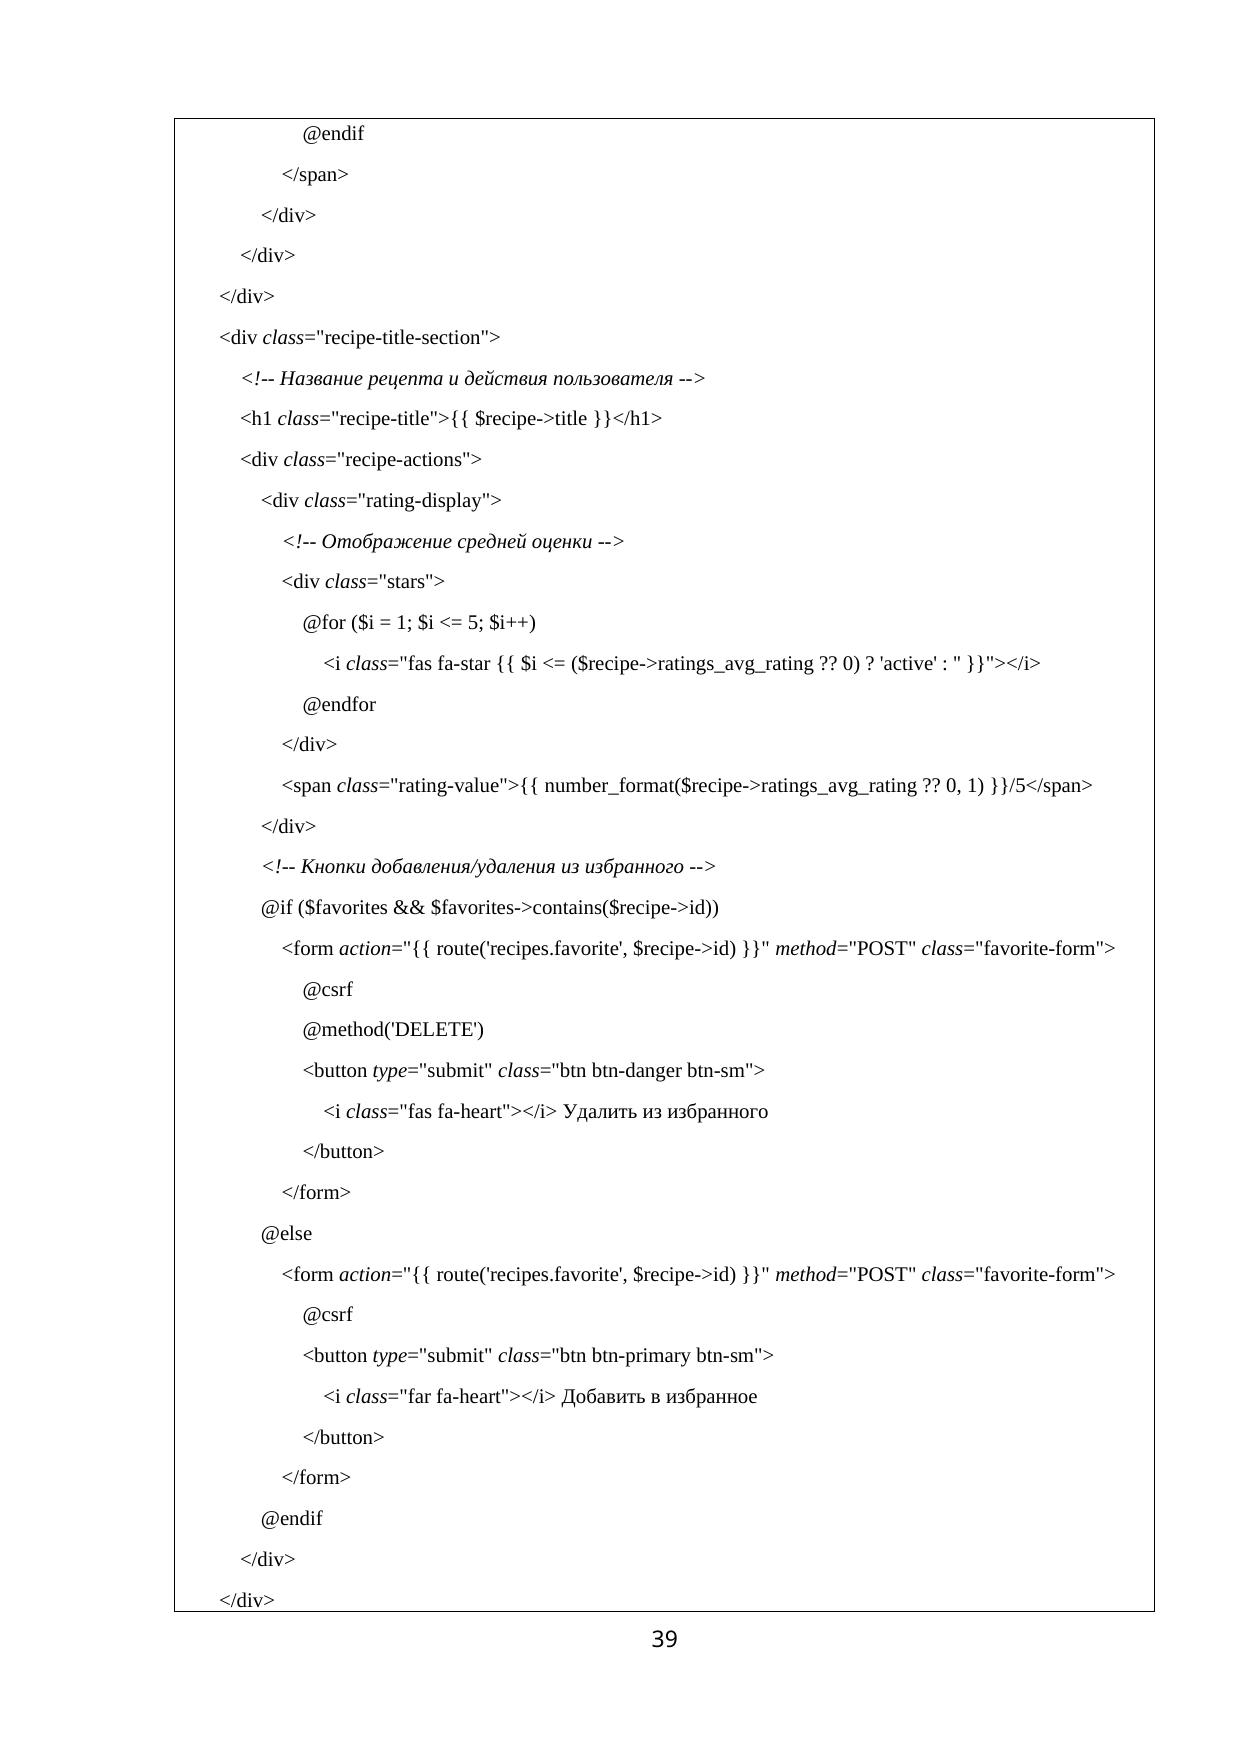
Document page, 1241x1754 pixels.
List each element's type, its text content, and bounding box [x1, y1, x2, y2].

text <div class="recipe-actions"> [175, 444, 1154, 471]
text </div> [175, 729, 1154, 756]
text </div> [175, 1544, 1154, 1571]
text @csrf [175, 1299, 1154, 1326]
text <div class="stars"> [175, 566, 1154, 593]
text @endif [175, 1503, 1154, 1530]
text <div class="rating-display"> [175, 485, 1154, 512]
text <button type="submit" class="btn btn-danger btn-sm"> [175, 1055, 1154, 1082]
text </div> [175, 240, 1154, 267]
text @else [175, 1218, 1154, 1245]
text </div> [175, 281, 1154, 308]
text @csrf [175, 973, 1154, 1001]
text <div class="recipe-title-section"> [175, 322, 1154, 349]
text </div> [175, 199, 1154, 227]
text </form> [175, 1462, 1154, 1489]
text @endfor [175, 688, 1154, 716]
text <i class="far fa-heart"></i> Добавить в избранное [175, 1381, 1154, 1408]
text @endif [175, 119, 1154, 145]
text </span> [175, 159, 1154, 186]
text @method('DELETE') [175, 1014, 1154, 1041]
text <form action="{{ route('recipes.favorite', $recipe->id) }}" method="POST" class="favorite-form"> [175, 933, 1154, 960]
text </button> [175, 1136, 1154, 1163]
text <!-- Кнопки добавления/удаления из избранного --> [175, 851, 1154, 878]
text <button type="submit" class="btn btn-primary btn-sm"> [175, 1340, 1154, 1367]
text <i class="fas fa-star {{ $i <= ($recipe->ratings_avg_rating ?? 0) ? 'active' : '' }}"></i> [175, 648, 1154, 675]
text </form> [175, 1177, 1154, 1204]
text <form action="{{ route('recipes.favorite', $recipe->id) }}" method="POST" class="favorite-form"> [175, 1258, 1154, 1286]
text <h1 class="recipe-title">{{ $recipe->title }}</h1> [175, 403, 1154, 430]
text </button> [175, 1421, 1154, 1449]
text <span class="rating-value">{{ number_format($recipe->ratings_avg_rating ?? 0, 1) }}/5</span> [175, 770, 1154, 797]
text </div> [175, 1584, 1154, 1611]
text <!-- Название рецепта и действия пользователя --> [175, 362, 1154, 390]
text </div> [175, 811, 1154, 838]
text <!-- Отображение средней оценки --> [175, 525, 1154, 553]
text @for ($i = 1; $i <= 5; $i++) [175, 607, 1154, 634]
text <i class="fas fa-heart"></i> Удалить из избранного [175, 1096, 1154, 1123]
text @if ($favorites && $favorites->contains($recipe->id)) [175, 892, 1154, 919]
